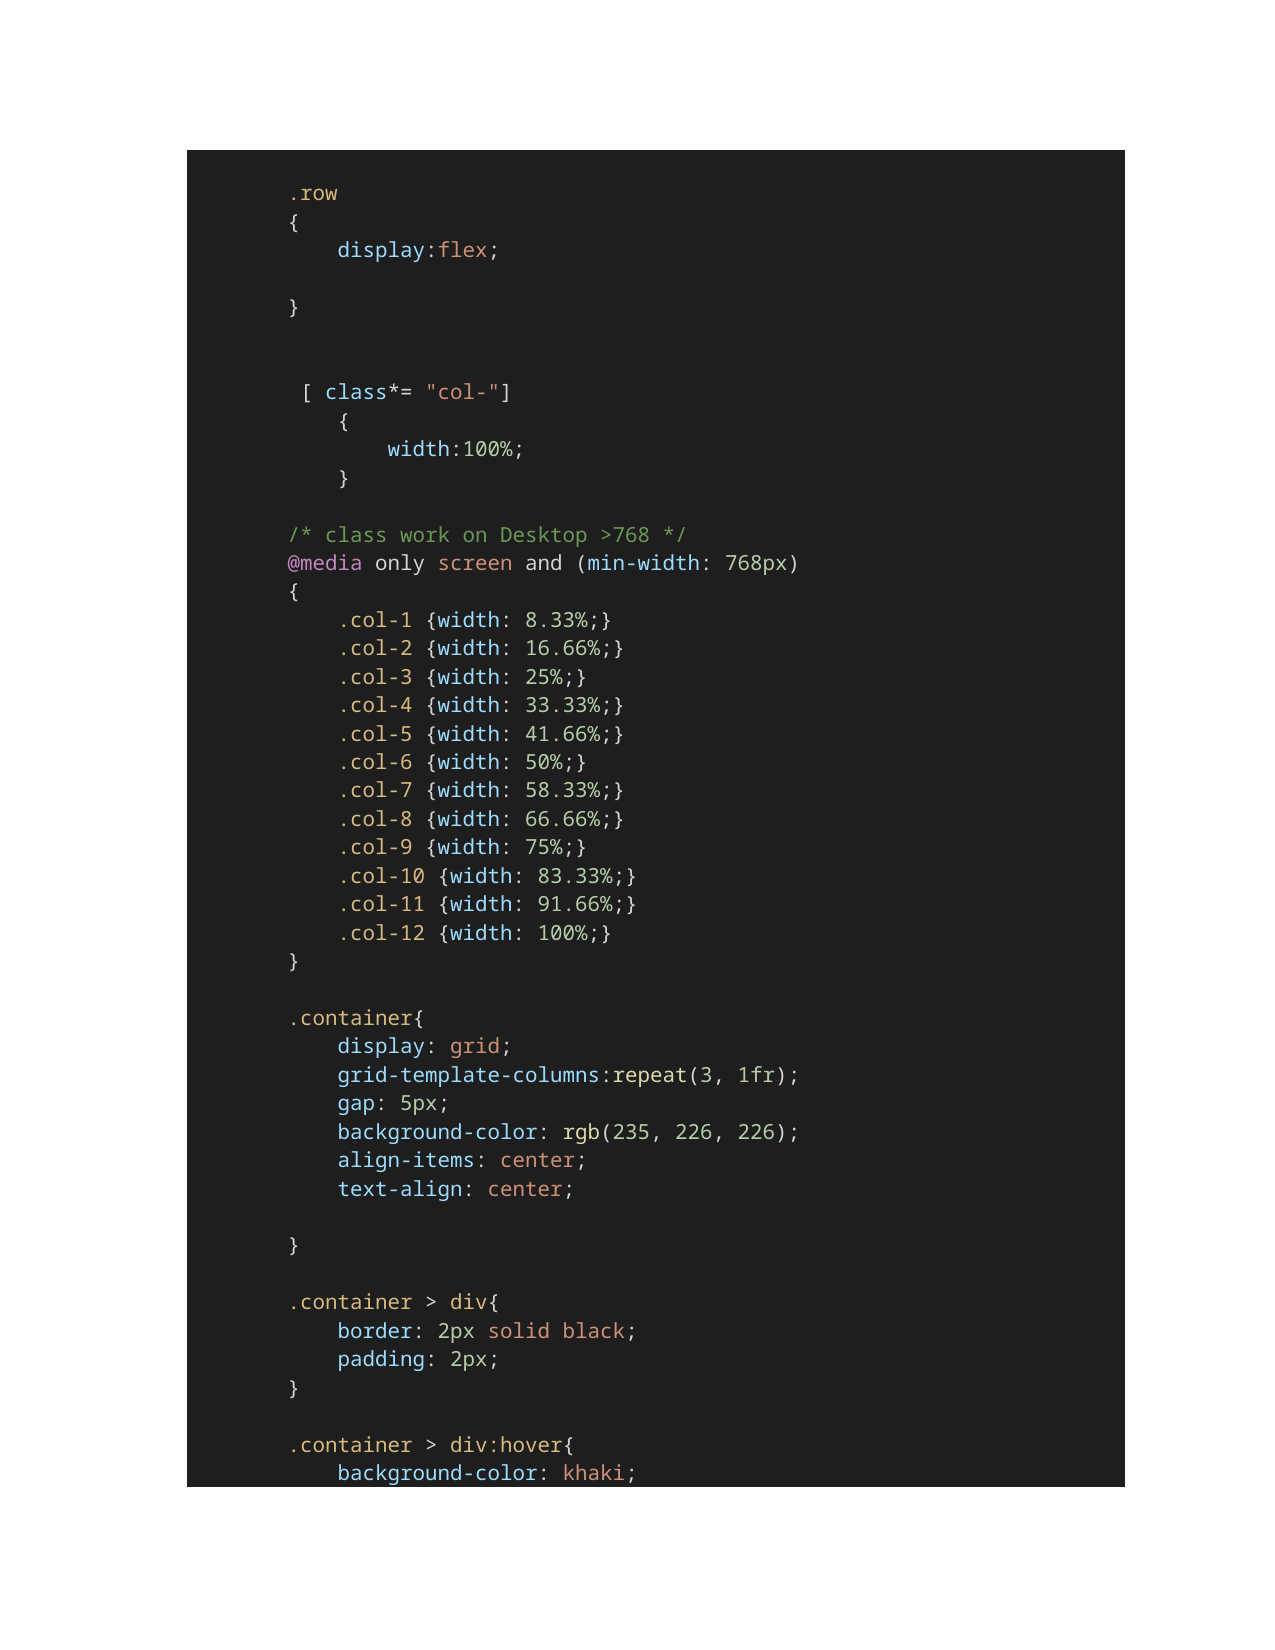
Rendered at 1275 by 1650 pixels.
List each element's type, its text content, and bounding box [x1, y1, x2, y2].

text { [187, 207, 1125, 235]
text padding: 2px; [187, 1344, 1125, 1373]
text } [187, 1373, 1125, 1401]
text /* class work on Desktop >768 */ [187, 520, 1125, 548]
text background-color: rgb(235, 226, 226); [187, 1117, 1125, 1145]
text @media only screen and (min-width: 768px) [187, 548, 1125, 577]
text .col-2 {width: 16.66%;} [187, 633, 1125, 662]
text background-color: khaki; [187, 1458, 1125, 1487]
text } [187, 1231, 1125, 1259]
text .container > div:hover{ [187, 1430, 1125, 1458]
text .container > div{ [187, 1287, 1125, 1316]
text display:flex; [187, 235, 1125, 264]
text } [187, 946, 1125, 975]
text } [187, 292, 1125, 321]
text .col-9 {width: 75%;} [187, 832, 1125, 861]
text .col-8 {width: 66.66%;} [187, 804, 1125, 832]
text .col-3 {width: 25%;} [187, 662, 1125, 690]
text width:100%; [187, 434, 1125, 463]
text } [187, 463, 1125, 491]
text grid-template-columns:repeat(3, 1fr); [187, 1060, 1125, 1088]
text .col-11 {width: 91.66%;} [187, 889, 1125, 918]
text border: 2px solid black; [187, 1316, 1125, 1344]
text { [187, 406, 1125, 434]
text display: grid; [187, 1032, 1125, 1060]
text text-align: center; [187, 1174, 1125, 1202]
text .col-5 {width: 41.66%;} [187, 719, 1125, 747]
text .col-1 {width: 8.33%;} [187, 605, 1125, 633]
text .col-7 {width: 58.33%;} [187, 776, 1125, 804]
text .col-4 {width: 33.33%;} [187, 690, 1125, 719]
text align-items: center; [187, 1145, 1125, 1174]
text gap: 5px; [187, 1088, 1125, 1117]
text .container{ [187, 1003, 1125, 1032]
text .col-6 {width: 50%;} [187, 747, 1125, 776]
text .col-12 {width: 100%;} [187, 918, 1125, 946]
text { [187, 577, 1125, 605]
text .row [187, 178, 1125, 207]
text .col-10 {width: 83.33%;} [187, 861, 1125, 889]
text [ class*= "col-"] [187, 377, 1125, 406]
